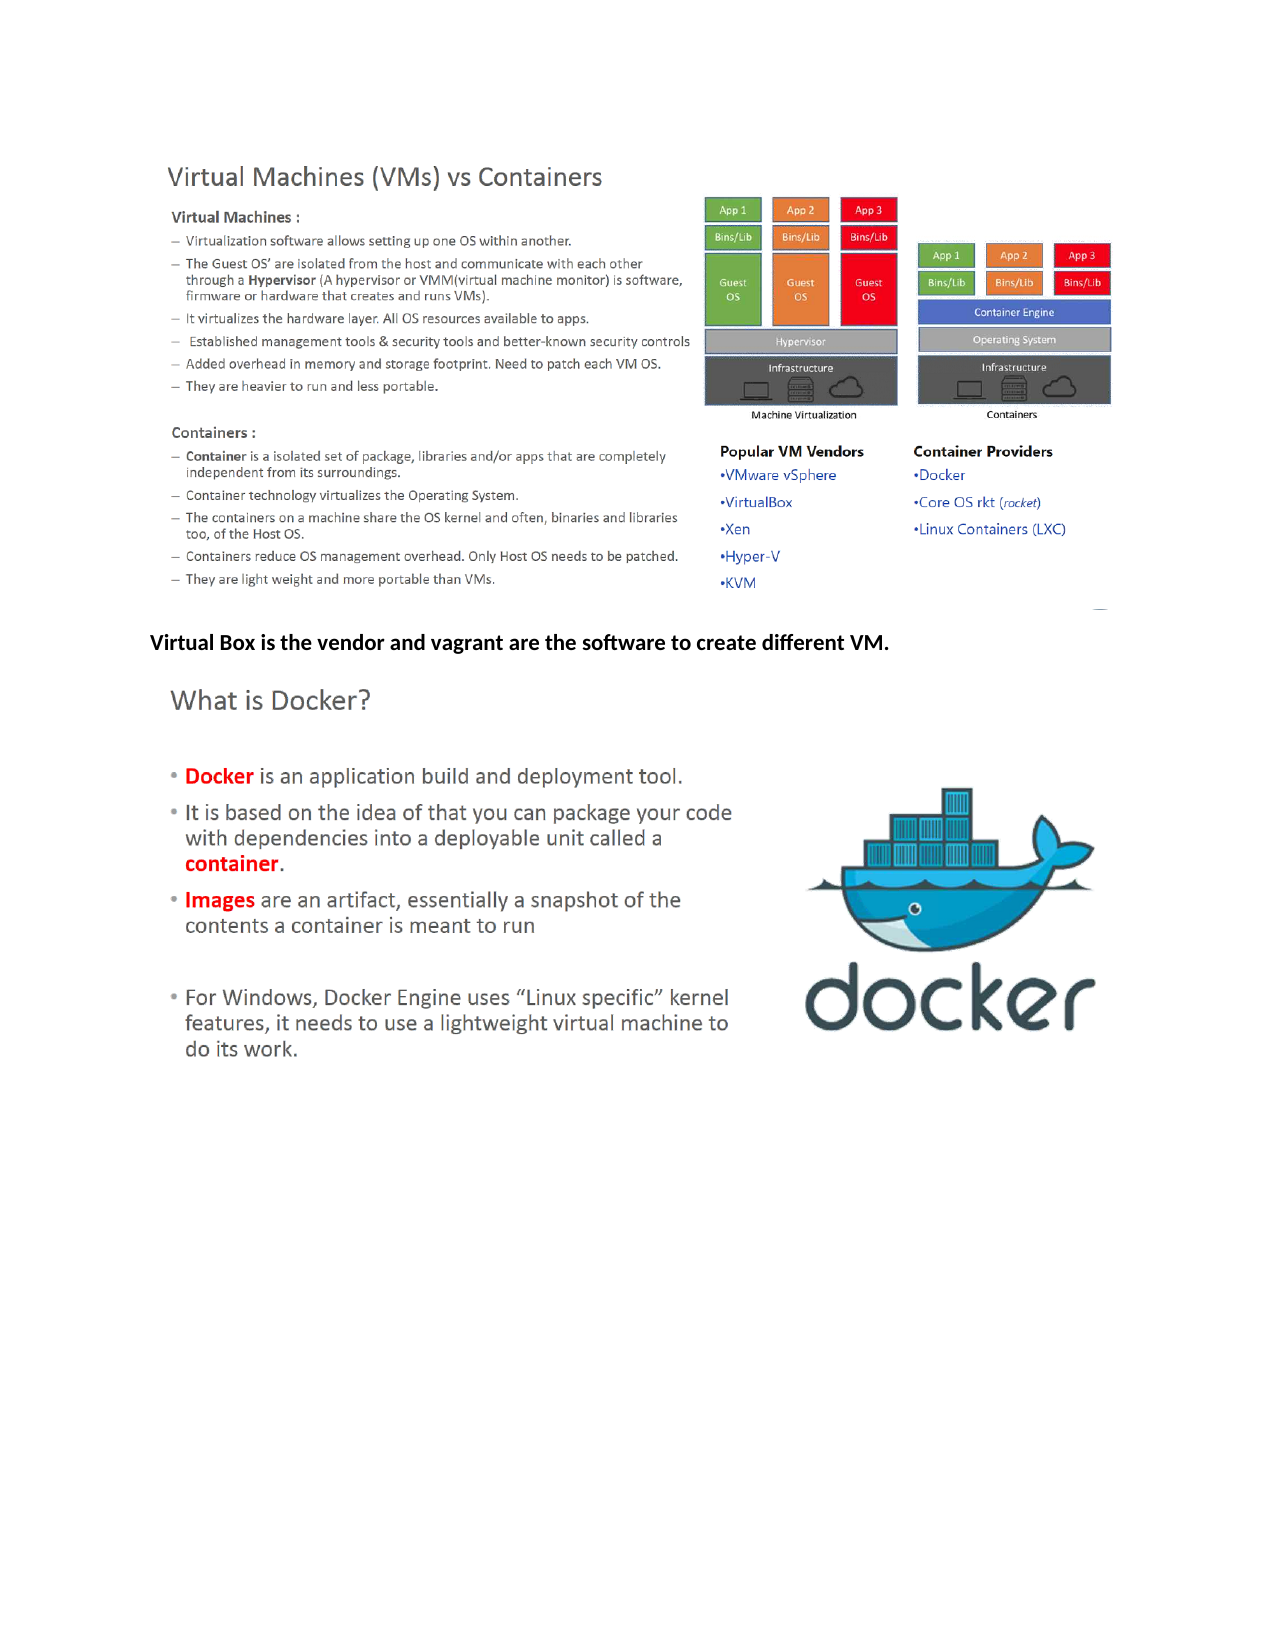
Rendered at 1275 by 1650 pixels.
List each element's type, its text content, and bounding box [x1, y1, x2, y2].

picture [150, 675, 1125, 1062]
picture [150, 150, 1125, 610]
text Virtual Box is the vendor and vagrant are the software to create different VM. [150, 628, 1125, 656]
